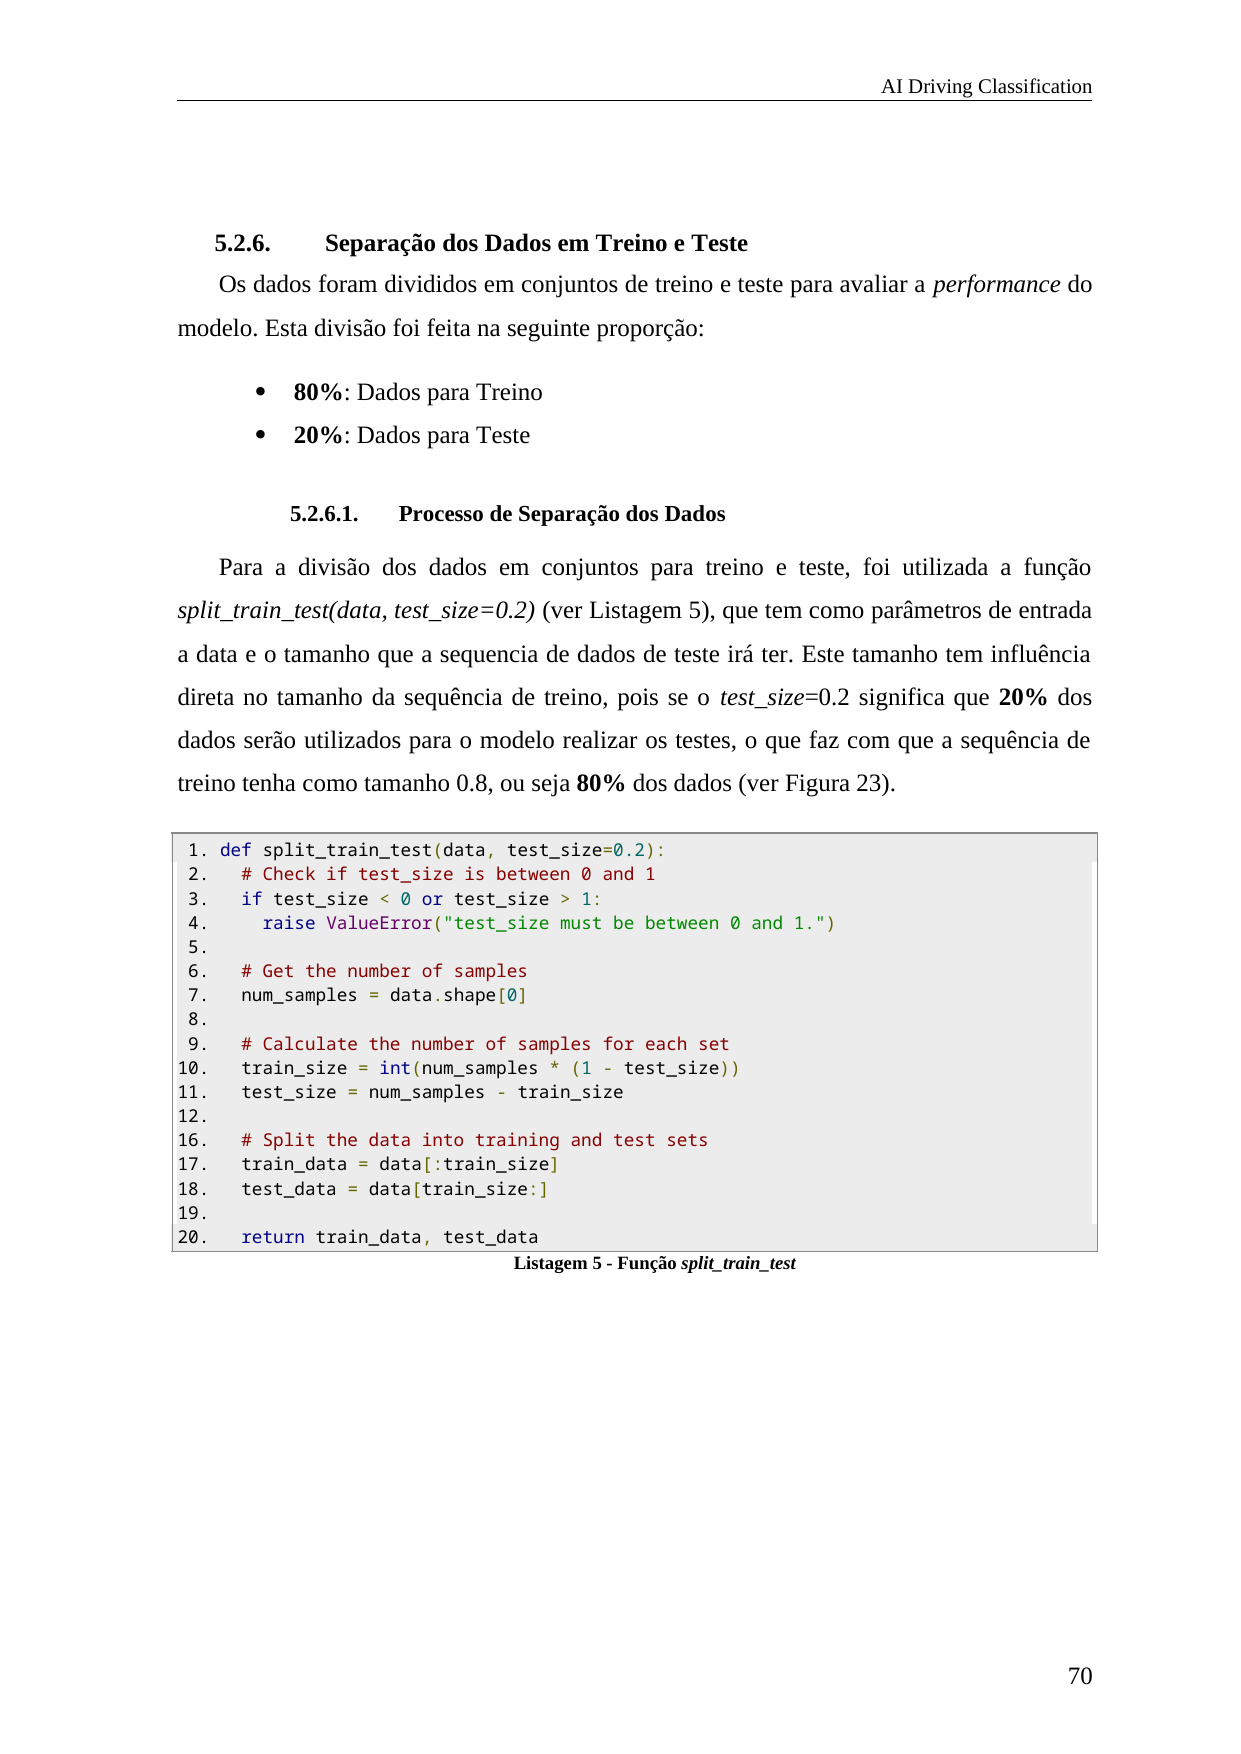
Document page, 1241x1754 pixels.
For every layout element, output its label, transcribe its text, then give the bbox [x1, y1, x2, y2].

text 6. # Get the number of samples [177, 958, 1092, 983]
text 18. test_data = data[train_size:] [177, 1176, 1092, 1200]
text 9. # Calculate the number of samples for each set [177, 1031, 1092, 1055]
subtitle Processo de Separação dos Dados [290, 500, 1092, 527]
text 4. raise ValueError("test_size must be between 0 and 1.") [177, 910, 1092, 934]
list 20%: Dados para Teste [256, 420, 1092, 448]
text 10. train_size = int(num_samples * (1 - test_size)) [177, 1055, 1092, 1079]
subtitle Separação dos Dados em Treino e Teste [214, 228, 1092, 257]
text 12. [177, 1103, 1092, 1128]
text 1. def split_train_test(data, test_size=0.2): [173, 834, 1097, 862]
text 2. # Check if test_size is between 0 and 1 [177, 862, 1092, 886]
text Os dados foram divididos em conjuntos de treino e teste para avaliar a performance do modelo. Esta divisão foi feita na seguinte proporção: [177, 269, 1092, 341]
text 20. return train_data, test_data [173, 1219, 1097, 1251]
list 80%: Dados para Treino [256, 377, 1092, 405]
text 3. if test_size < 0 or test_size > 1: [177, 886, 1092, 910]
text 11. test_size = num_samples - train_size [177, 1079, 1092, 1103]
text 16. # Split the data into training and test sets [177, 1128, 1092, 1152]
text Listagem 5 - Função split_train_test [177, 1252, 1092, 1274]
text 19. [177, 1200, 1092, 1219]
text Para a divisão dos dados em conjuntos para treino e teste, foi utilizada a função split_train_test(data, test_size=0.2) (ver Listagem 5), que tem como parâmetros de entrada a data e o tamanho que a sequencia de dados de teste irá ter. Este tamanho tem influência direta no tamanho da sequência de treino, pois se o test_size=0.2 significa que 20% dos dados serão utilizados para o modelo realizar os testes, o que faz com que a sequência de treino tenha como tamanho 0.8, ou seja 80% dos dados (ver Figura 24). [177, 552, 1092, 797]
text 5. [177, 934, 1092, 958]
text 8. [177, 1007, 1092, 1031]
text 7. num_samples = data.shape[0] [177, 983, 1092, 1007]
text 17. train_data = data[:train_size] [177, 1152, 1092, 1176]
